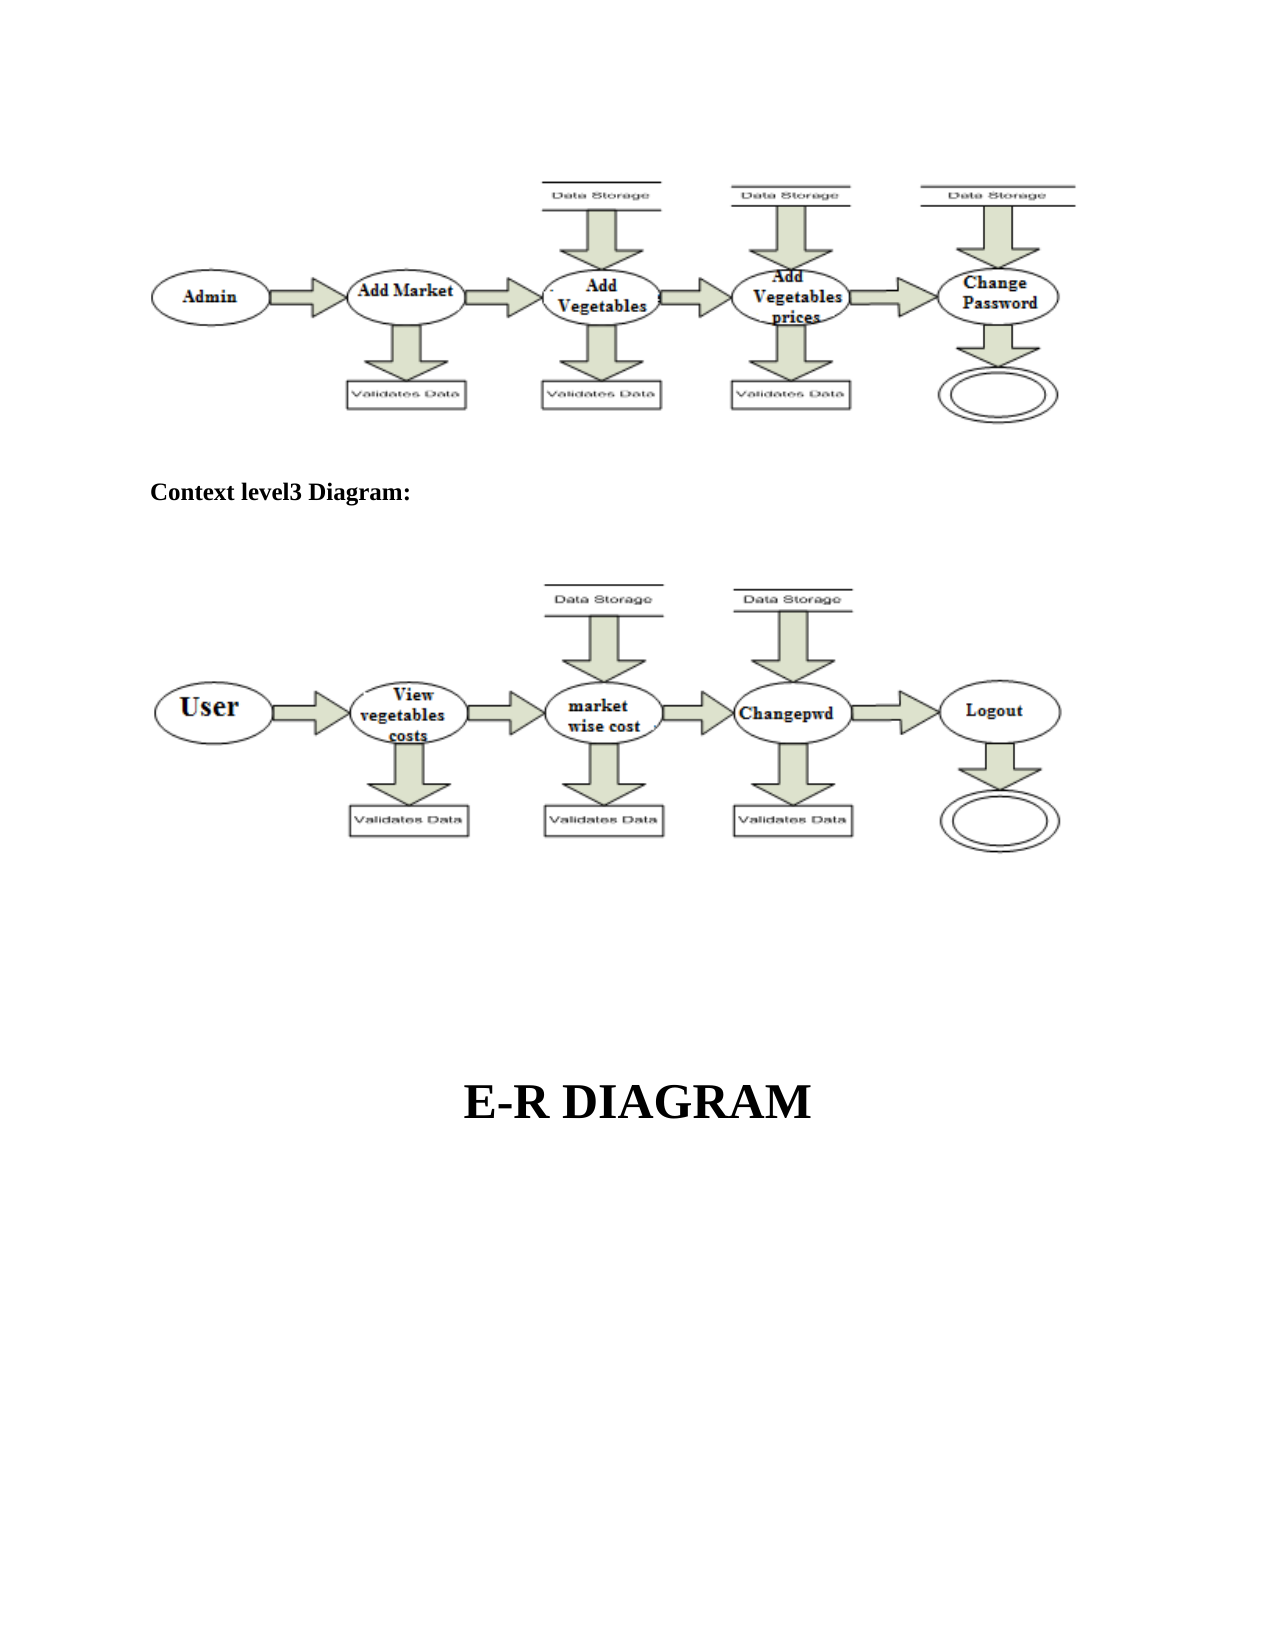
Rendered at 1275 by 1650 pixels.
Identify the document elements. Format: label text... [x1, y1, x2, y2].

picture [150, 150, 1082, 453]
text E-R DIAGRAM [150, 1071, 1125, 1129]
picture [150, 584, 1115, 862]
text Context level3 Diagram: [150, 477, 1125, 506]
